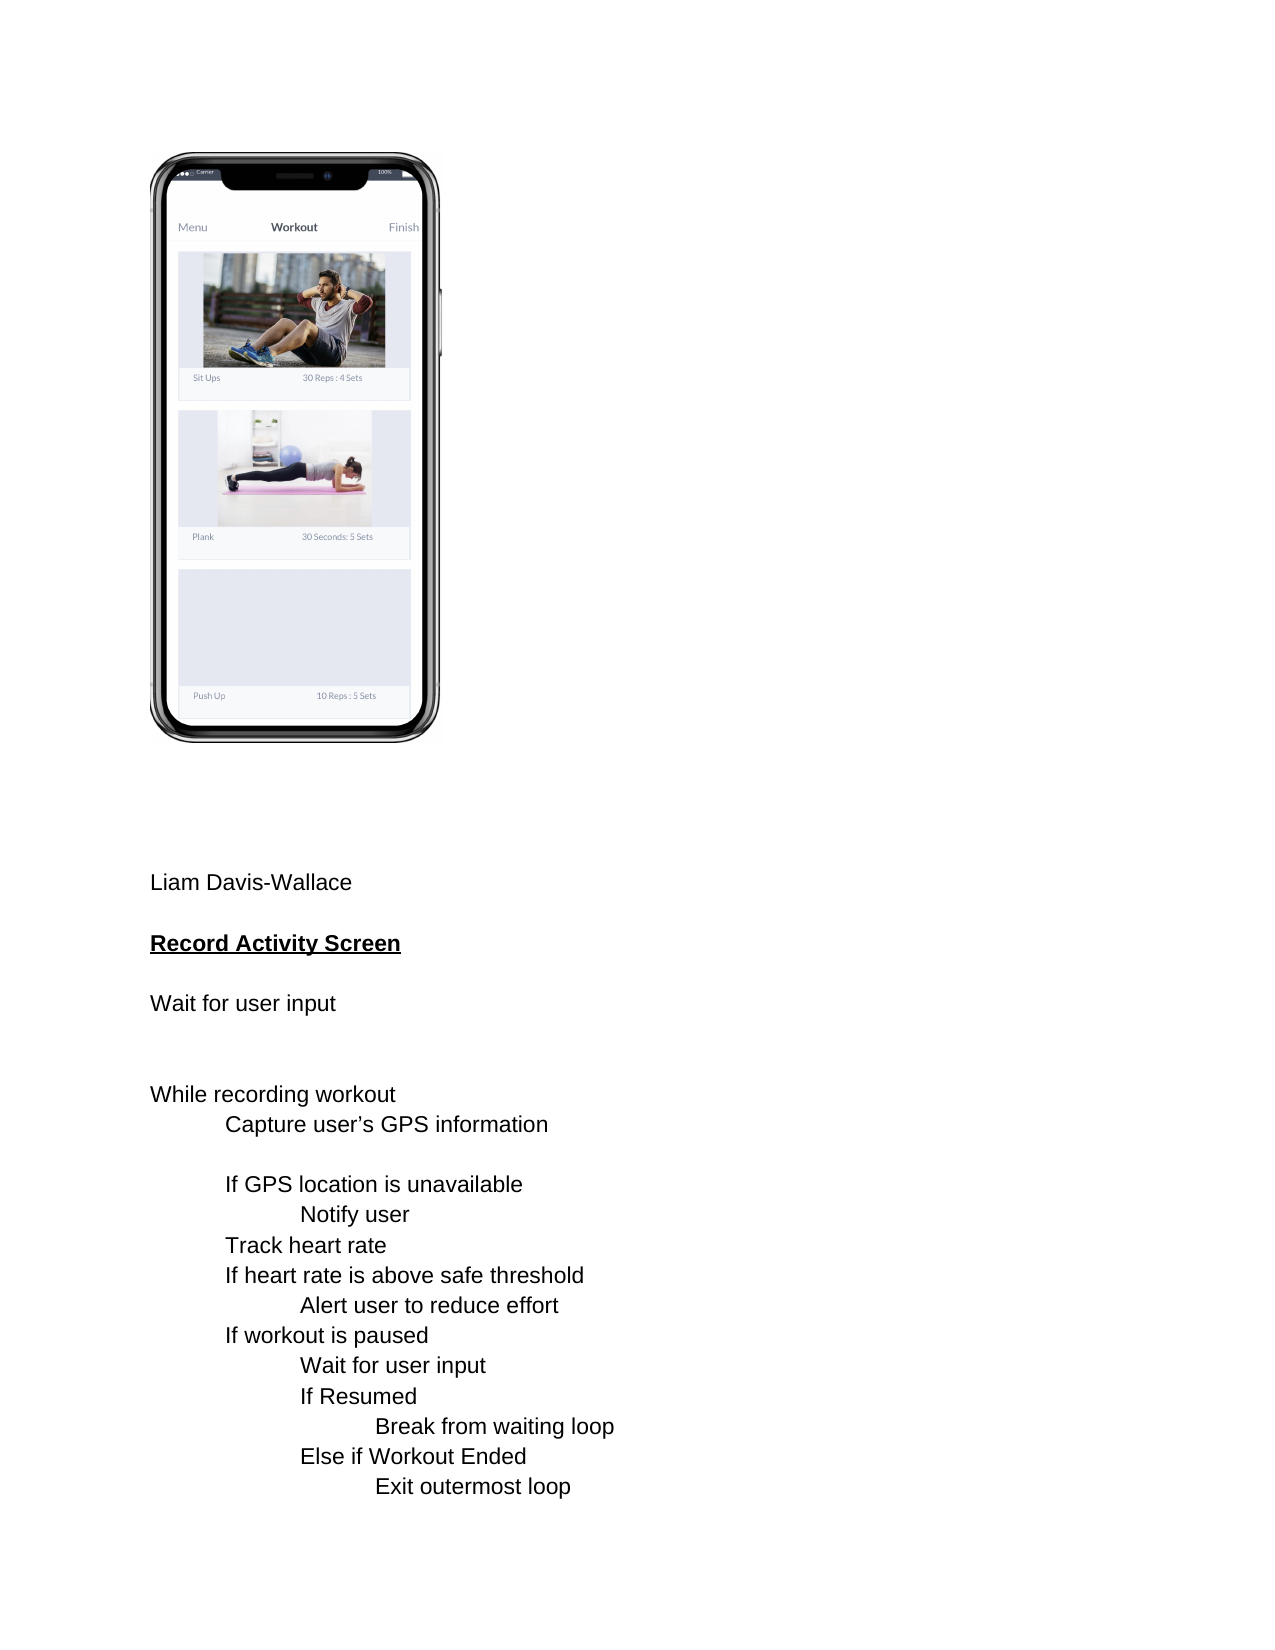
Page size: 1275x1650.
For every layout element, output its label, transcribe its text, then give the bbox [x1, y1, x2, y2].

text Alert user to reduce effort [150, 1292, 1125, 1318]
text Wait for user input [150, 1352, 1125, 1379]
text Break from waiting loop [150, 1413, 1125, 1439]
text If Resumed [150, 1383, 1125, 1409]
text Record Activity Screen [150, 929, 1125, 956]
text Exit outermost loop [150, 1473, 1125, 1500]
text While recording workout [150, 1081, 1125, 1107]
text Wait for user input [150, 990, 1125, 1016]
text Else if Workout Ended [150, 1443, 1125, 1469]
text Capture user’s GPS information [150, 1111, 1125, 1137]
text If GPS location is unavailable [150, 1171, 1125, 1198]
text Notify user [150, 1201, 1125, 1228]
text Track heart rate [150, 1232, 1125, 1258]
picture [150, 150, 443, 745]
text If workout is paused [150, 1322, 1125, 1349]
text Liam Davis-Wallace [150, 869, 1125, 896]
text If heart rate is above safe threshold [150, 1262, 1125, 1288]
